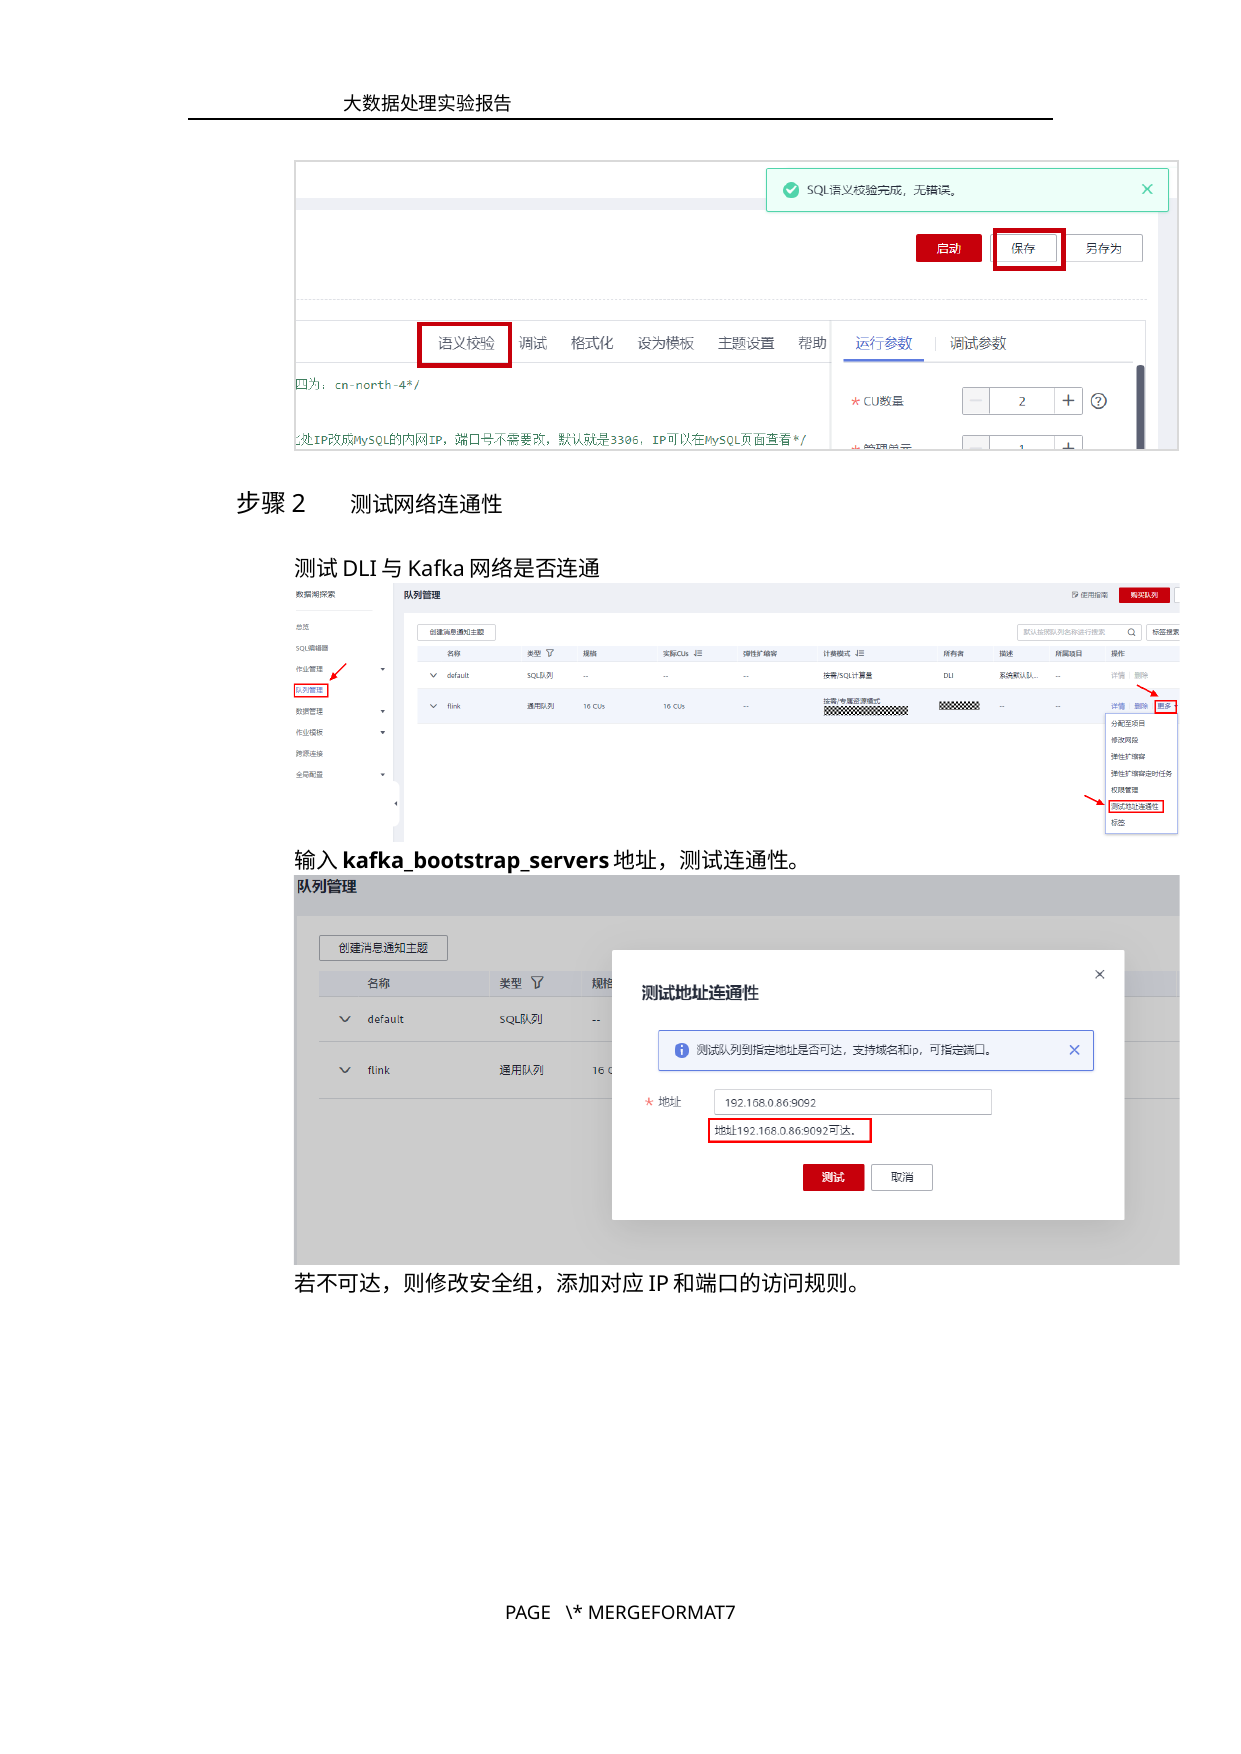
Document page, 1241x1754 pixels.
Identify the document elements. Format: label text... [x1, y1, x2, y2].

picture [293, 875, 1180, 1265]
text 输入kafka_bootstrap_servers地址，测试连通性。 [294, 843, 1053, 875]
text 测试DLI与Kafka网络是否连通 [294, 551, 1053, 583]
picture [293, 583, 1180, 842]
text 若不可达，则修改安全组，添加对应IP和端口的访问规则。 [294, 1266, 1053, 1298]
text 测试网络连通性 [306, 469, 1053, 534]
picture [296, 162, 1177, 449]
